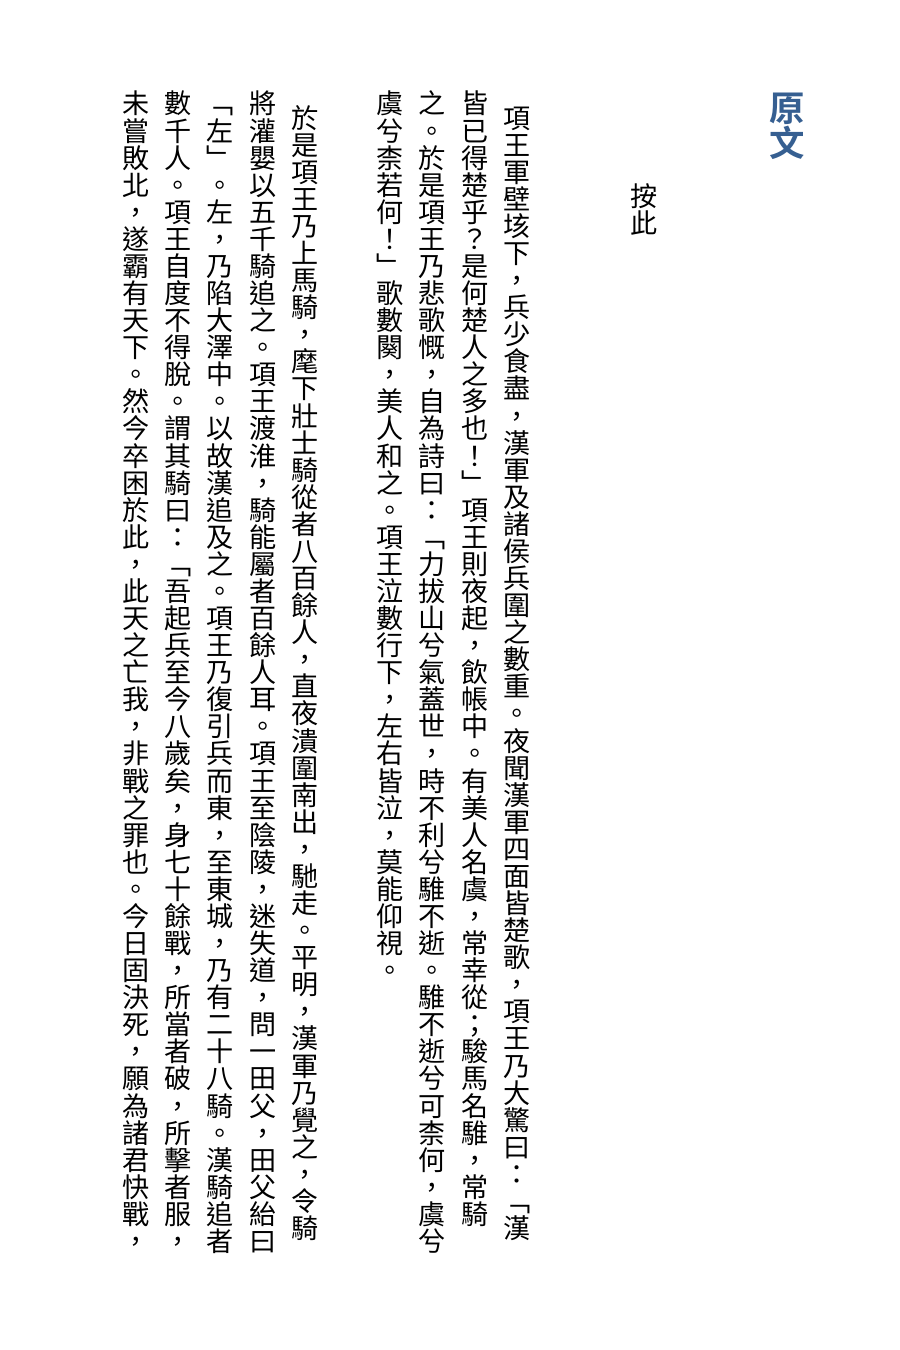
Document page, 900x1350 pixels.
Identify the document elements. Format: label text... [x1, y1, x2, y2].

subtitle 原文 [762, 90, 810, 1260]
